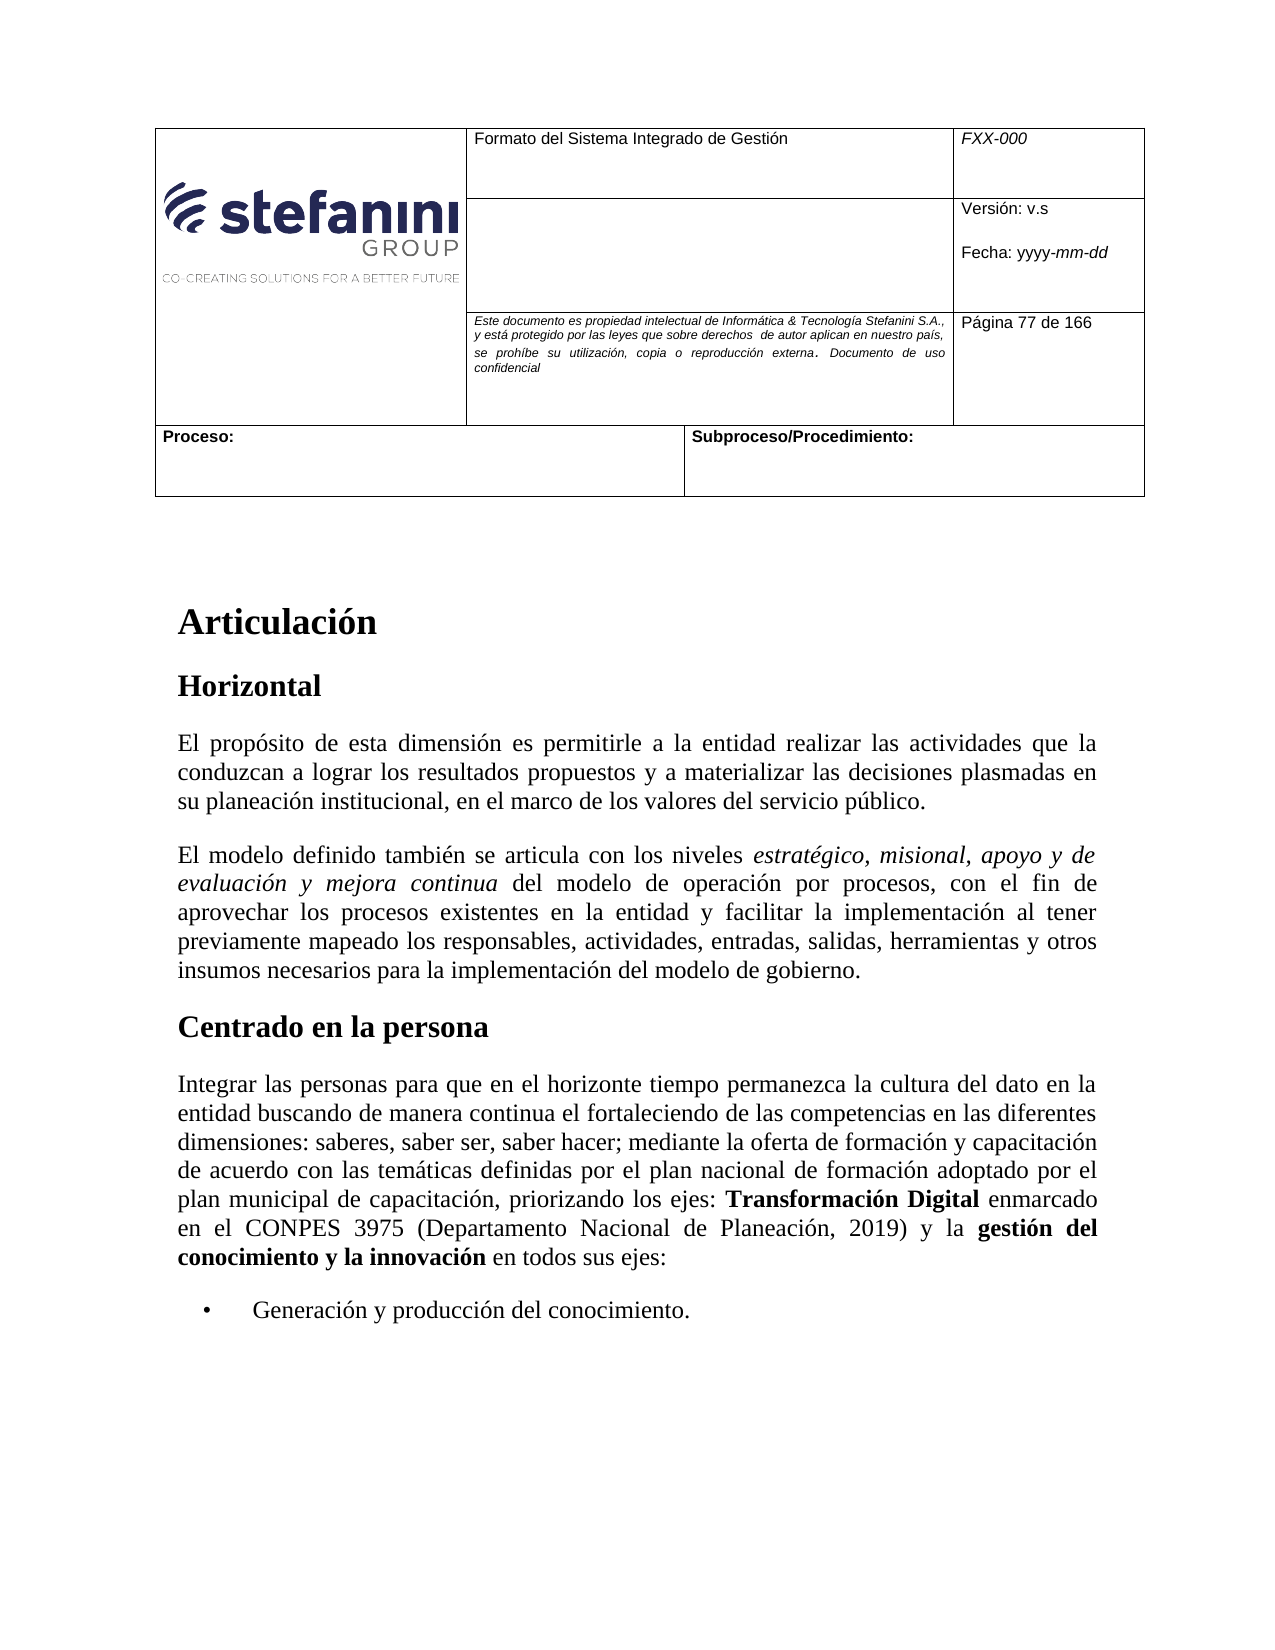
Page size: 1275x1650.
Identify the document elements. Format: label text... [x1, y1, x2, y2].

text El modelo definido también se articula con los niveles estratégico, misional, apoyo y de evaluación y mejora continua del modelo de operación por procesos, con el fin de aprovechar los procesos existentes en la entidad y facilitar la implementación al tener previamente mapeado los responsables, actividades, entradas, salidas, herramientas y otros insumos necesarios para la implementación del modelo de gobierno. [177, 840, 1098, 983]
list Generación y producción del conocimiento. [202, 1296, 1098, 1324]
text El propósito de esta dimensión es permitirle a la entidad realizar las actividades que la conduzcan a lograr los resultados propuestos y a materializar las decisiones plasmadas en su planeación institucional, en el marco de los valores del servicio público. [177, 728, 1098, 815]
text Integrar las personas para que en el horizonte tiempo permanezca la cultura del dato en la entidad buscando de manera continua el fortaleciendo de las competencias en las diferentes dimensiones: saberes, saber ser, saber hacer; mediante la oferta de formación y capacitación de acuerdo con las temáticas definidas por el plan nacional de formación adoptado por el plan municipal de capacitación, priorizando los ejes: Transformación Digital enmarcado en el CONPES 3975 (Departamento Nacional de Planeación, 2019) y la gestión del conocimiento y la innovación en todos sus ejes: [177, 1069, 1098, 1271]
picture [162, 182, 460, 286]
subtitle Centrado en la persona [177, 1008, 1098, 1044]
subtitle Horizontal [177, 667, 1098, 703]
subtitle Articulación [177, 599, 1098, 642]
